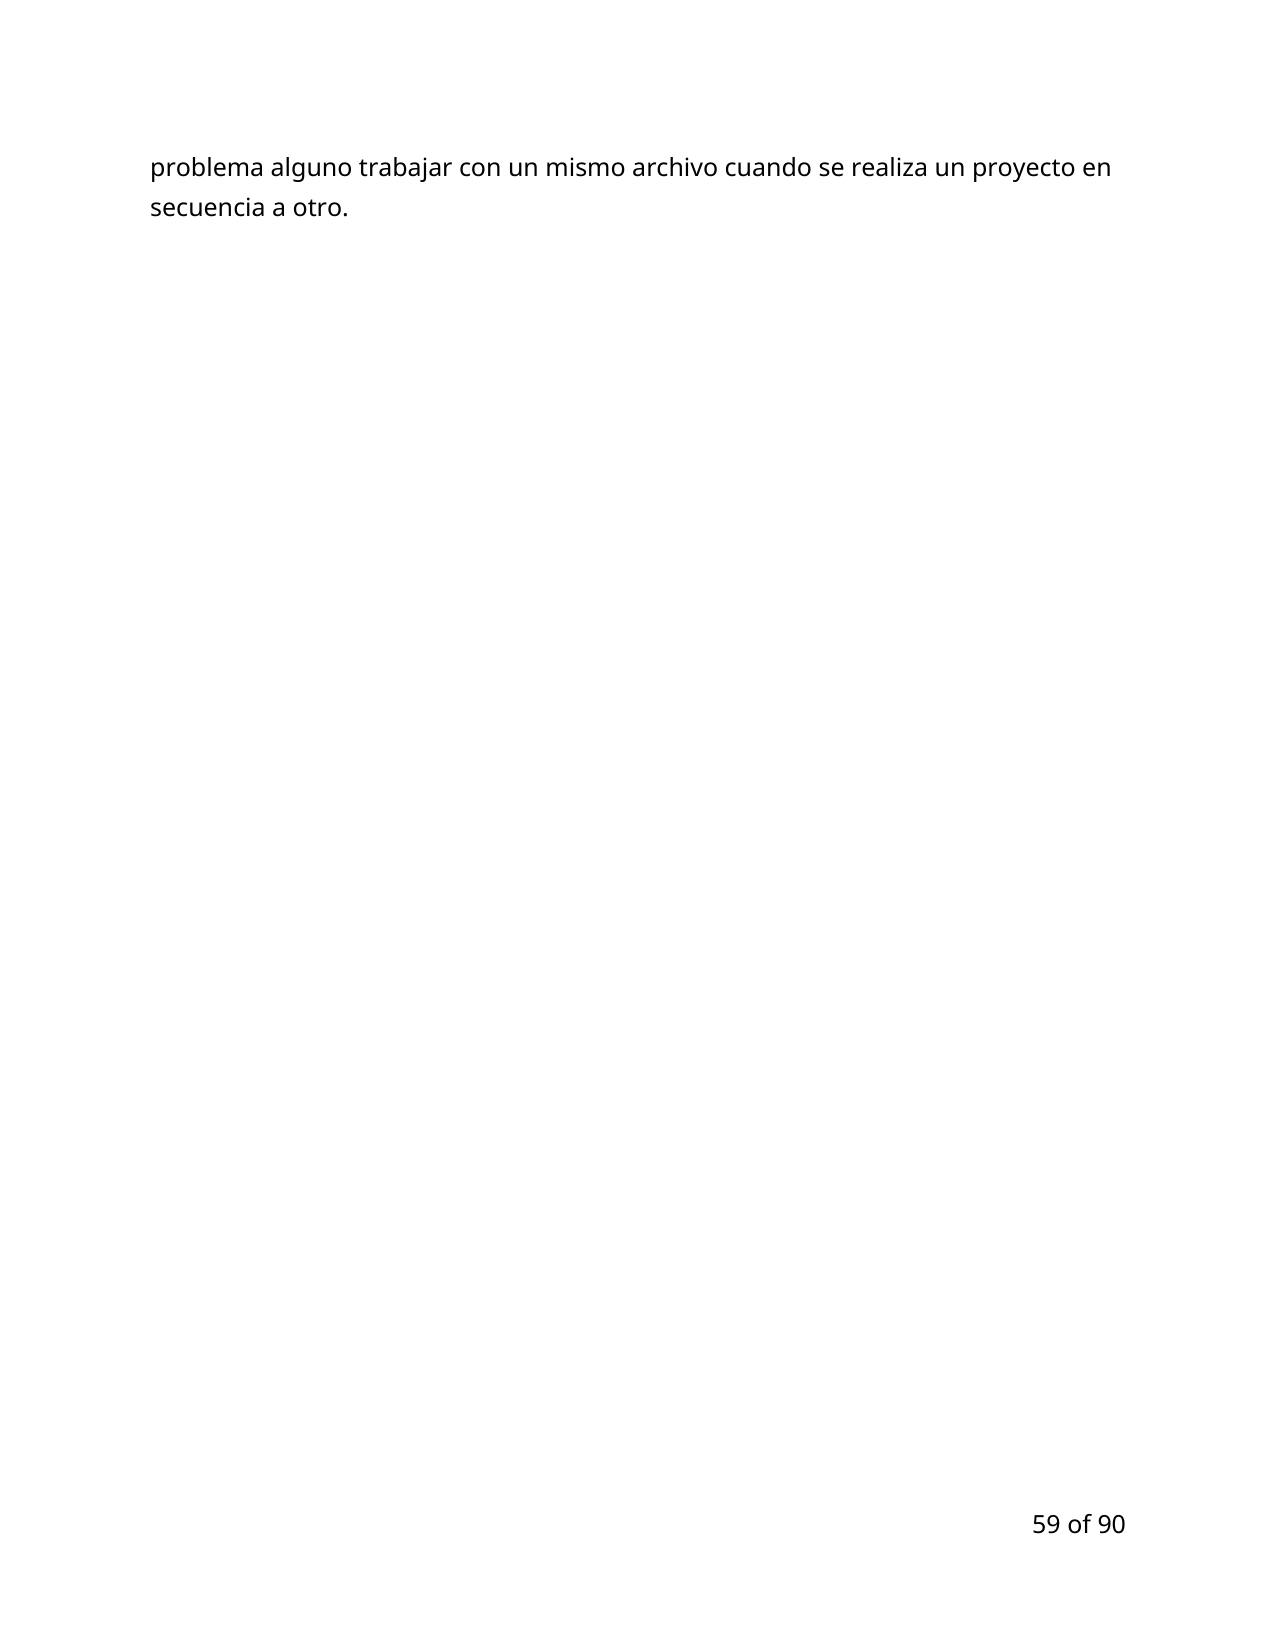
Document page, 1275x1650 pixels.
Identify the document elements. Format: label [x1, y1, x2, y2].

text [150, 150, 1125, 223]
